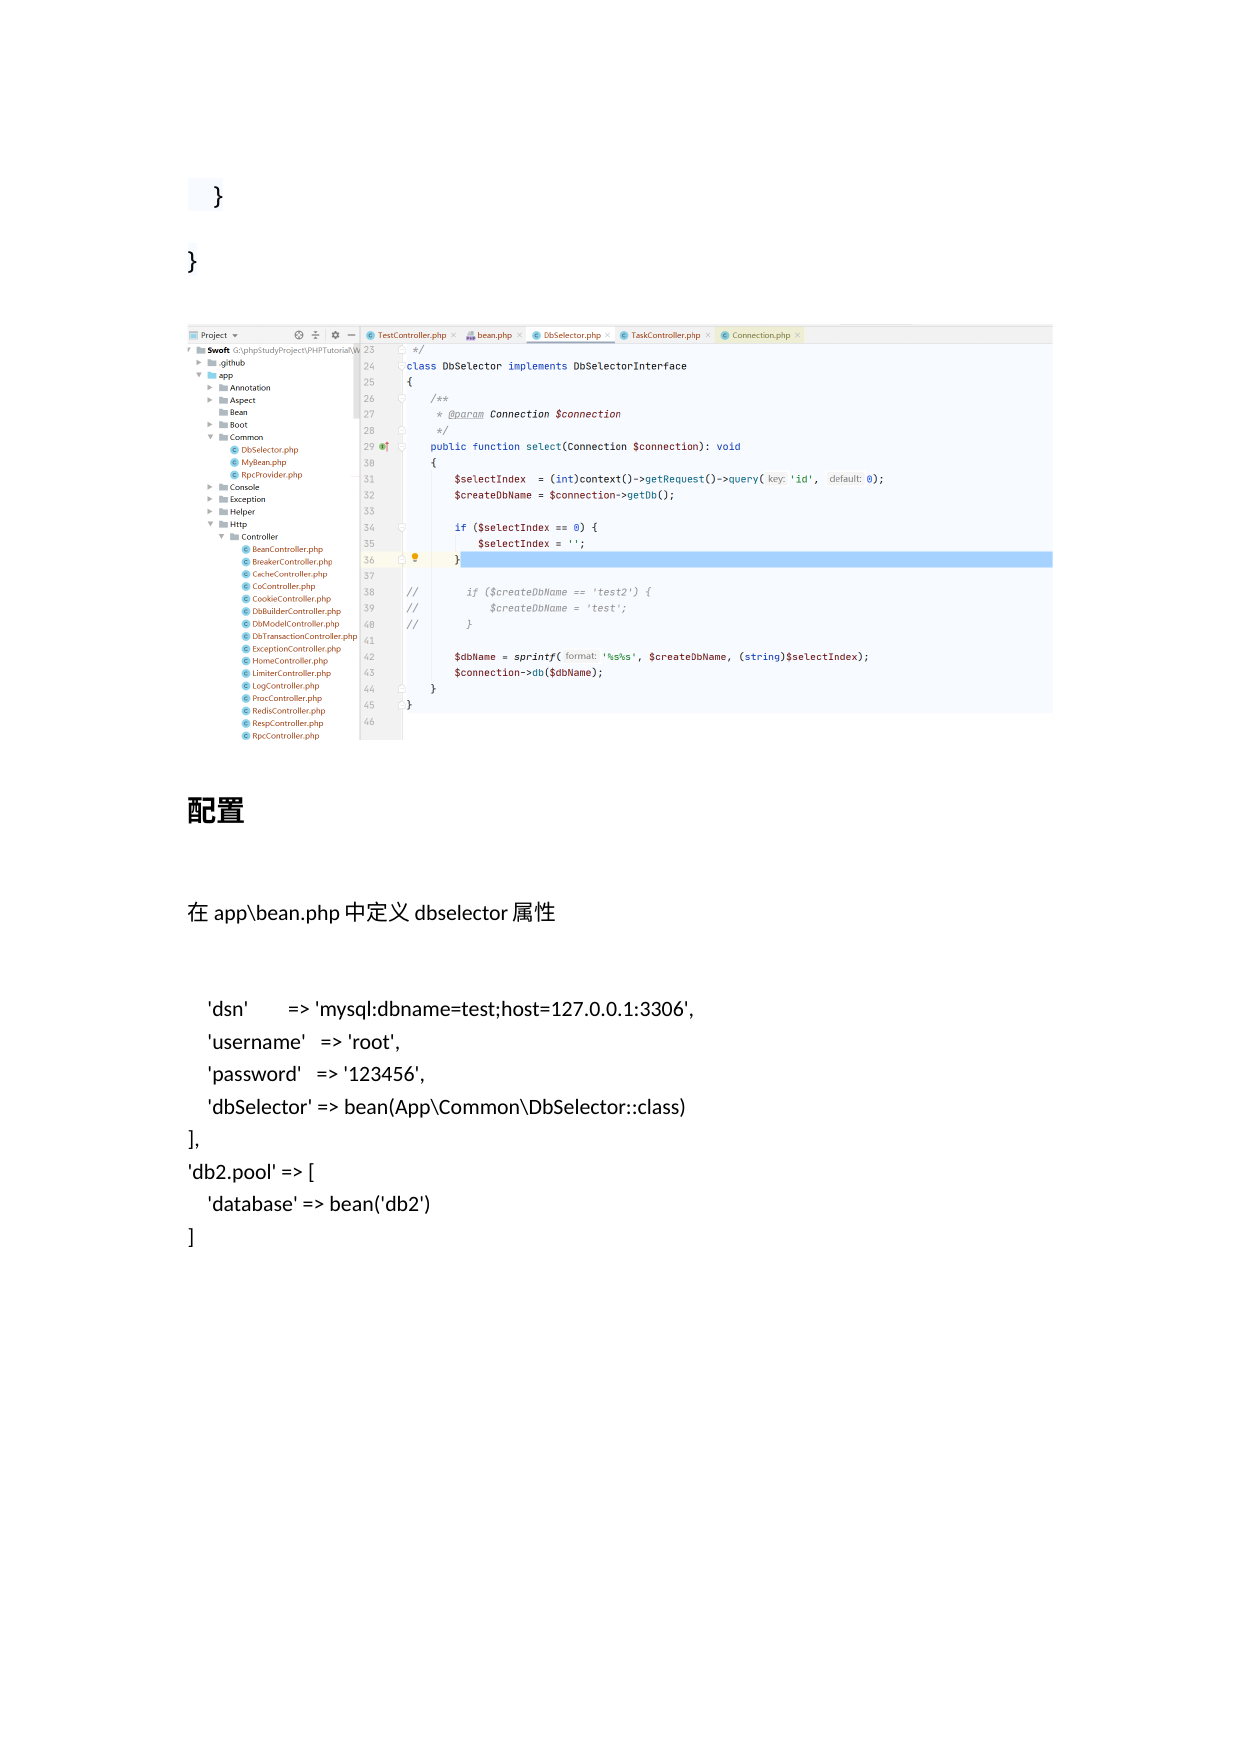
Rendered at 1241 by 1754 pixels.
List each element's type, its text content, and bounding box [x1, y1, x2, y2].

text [187, 162, 1053, 292]
text 'dbSelector' => bean(App\Common\DbSelector::class) [187, 1090, 1053, 1122]
subtitle 配置 [187, 776, 1053, 841]
text 'database' => bean('db2') [187, 1187, 1053, 1220]
text 'username' => 'root', [187, 1025, 1053, 1057]
text 在app\bean.php中定义dbselector属性 [187, 895, 1053, 927]
text ] [187, 1220, 1053, 1252]
picture [187, 324, 1053, 740]
text 'dsn' => 'mysql:dbname=test;host=127.0.0.1:3306', [187, 992, 1053, 1025]
text 'password' => '123456', [187, 1057, 1053, 1090]
text 'db2.pool' => [ [187, 1155, 1053, 1187]
text ], [187, 1122, 1053, 1155]
